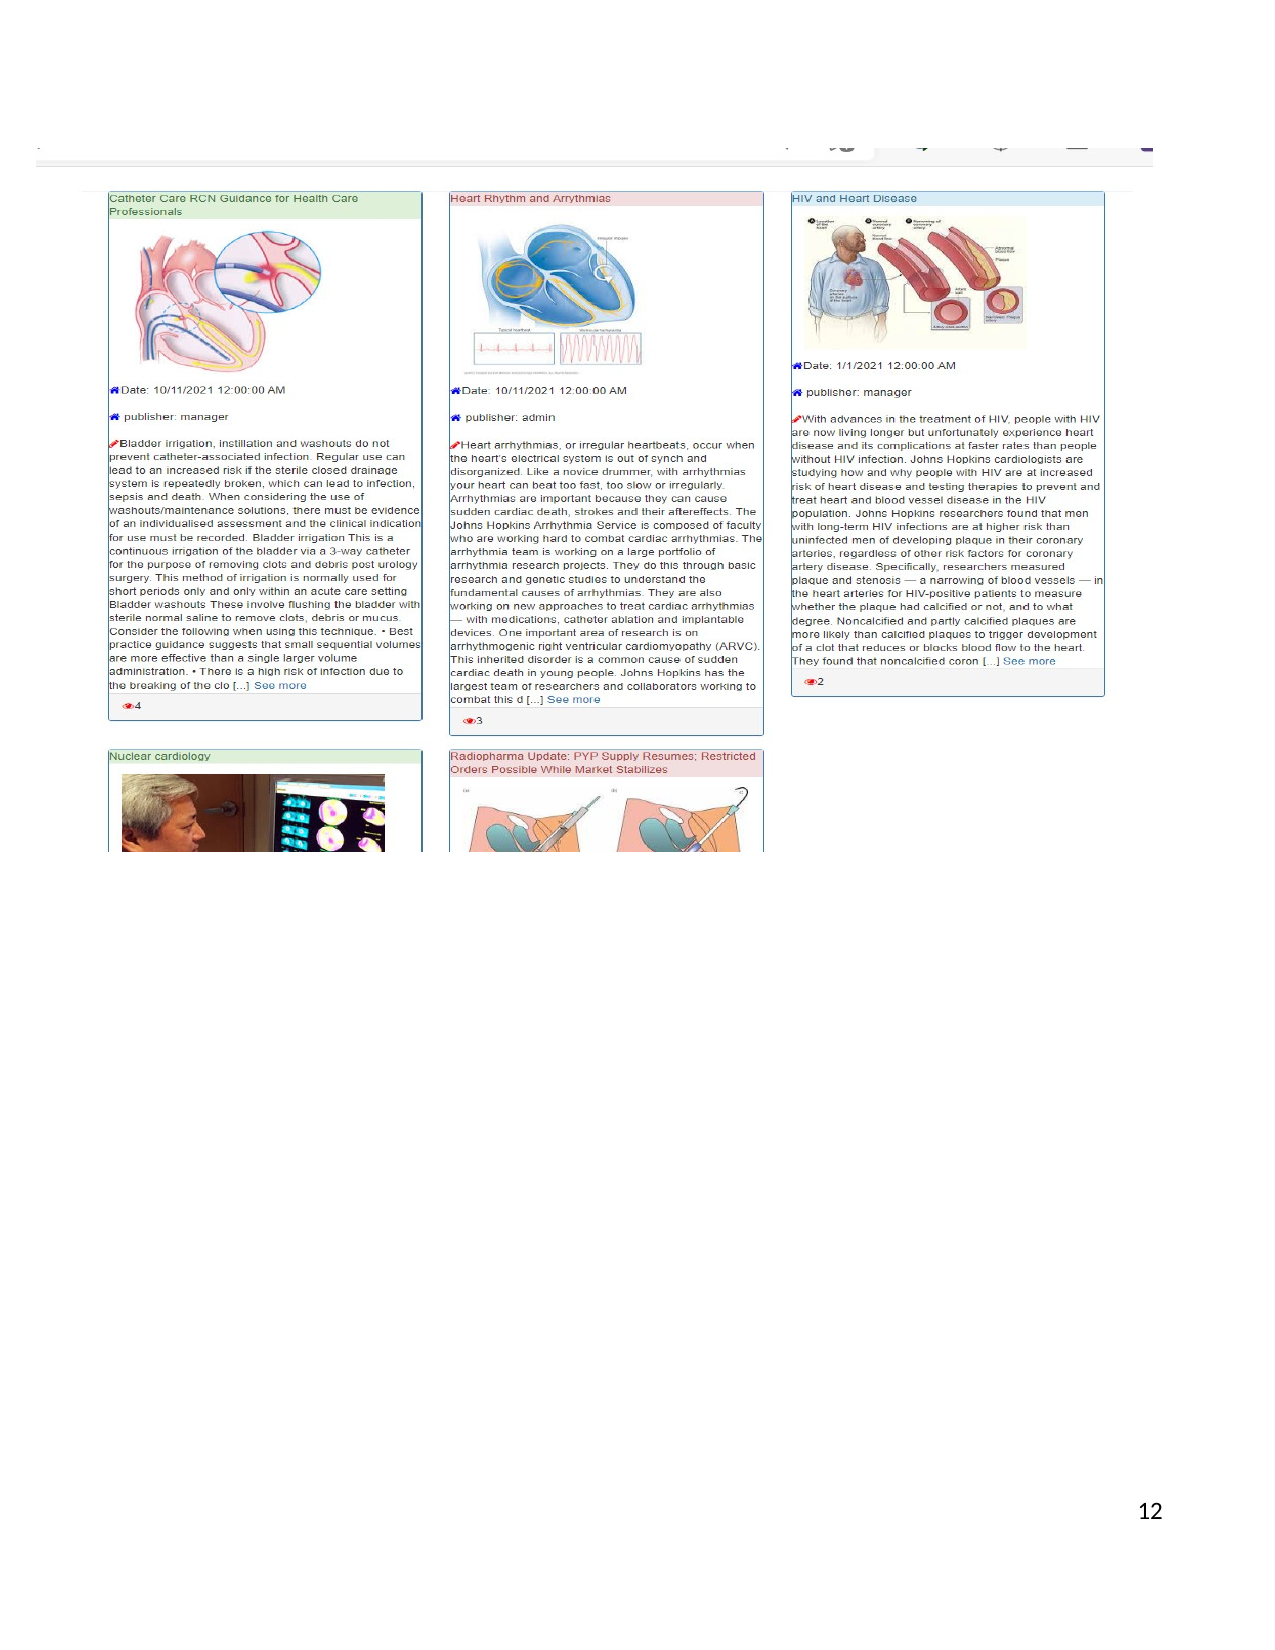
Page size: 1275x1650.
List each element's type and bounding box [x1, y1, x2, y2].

picture [36, 148, 1153, 852]
